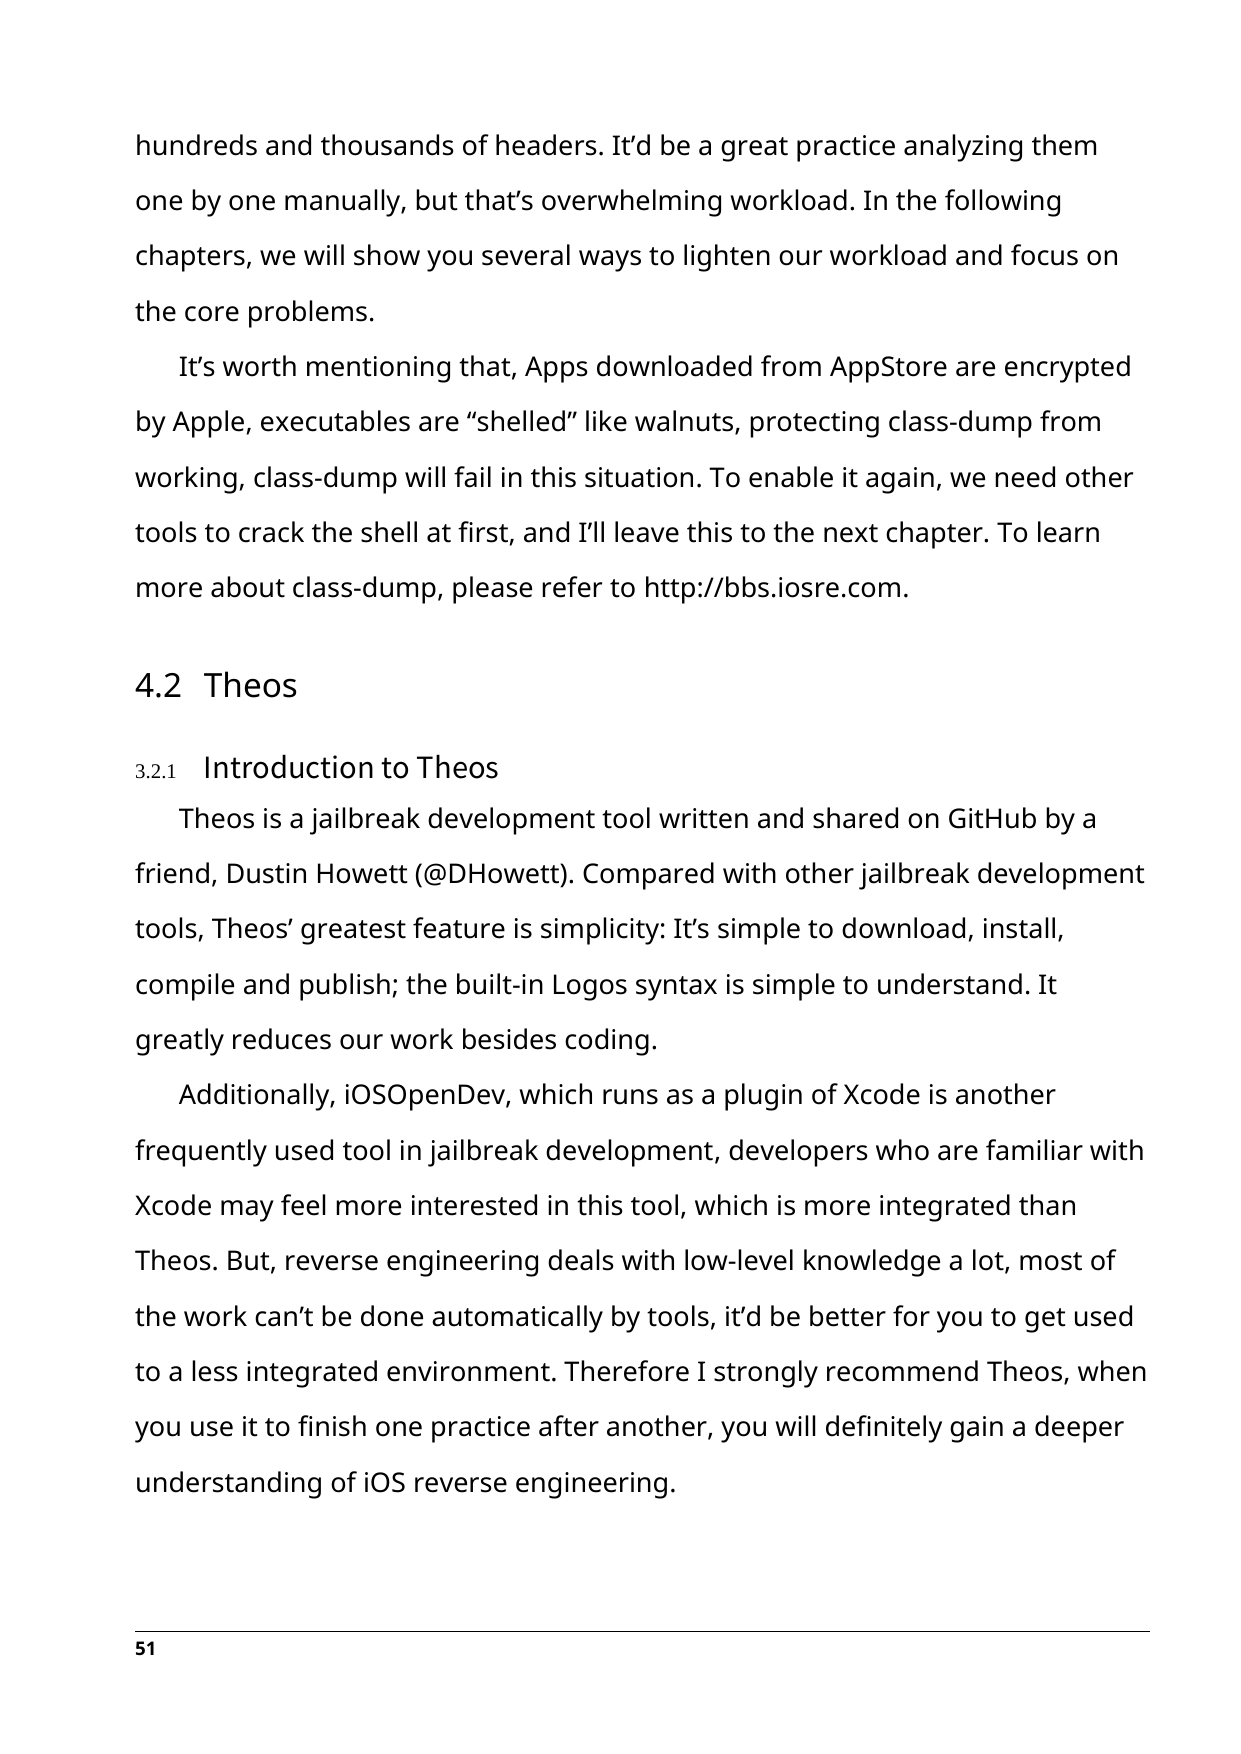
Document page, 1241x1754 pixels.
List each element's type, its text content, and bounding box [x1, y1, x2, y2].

text Additionally, iOSOpenDev, which runs as a plugin of Xcode is another frequently used tool in jailbreak development, developers who are familiar with Xcode may feel more interested in this tool, which is more integrated than Theos. But, reverse engineering deals with low-level knowledge a lot, most of the work can’t be done automatically by tools, it’d be better for you to get used to a less integrated environment. Therefore I strongly recommend Theos, when you use it to finish one practice after another, you will definitely gain a deeper understanding of iOS reverse engineering. [135, 1076, 1150, 1500]
text It’s worth mentioning that, Apps downloaded from AppStore are encrypted by Apple, executables are “shelled” like walnuts, protecting class-dump from working, class-dump will fail in this situation. To enable it again, we need other tools to crack the shell at first, and I’ll leave this to the next chapter. To learn more about class-dump, please refer to http://bbs.iosre.com. [135, 347, 1150, 606]
subtitle Introduction to Theos [135, 744, 1150, 787]
subtitle Theos [135, 662, 1150, 707]
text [135, 126, 1150, 329]
text Theos is a jailbreak development tool written and shared on GitHub by a friend, Dustin Howett (@DHowett). Compared with other jailbreak development tools, Theos’ greatest feature is simplicity: It’s simple to download, install, compile and publish; the built-in Logos syntax is simple to understand. It greatly reduces our work besides coding. [135, 799, 1150, 1057]
